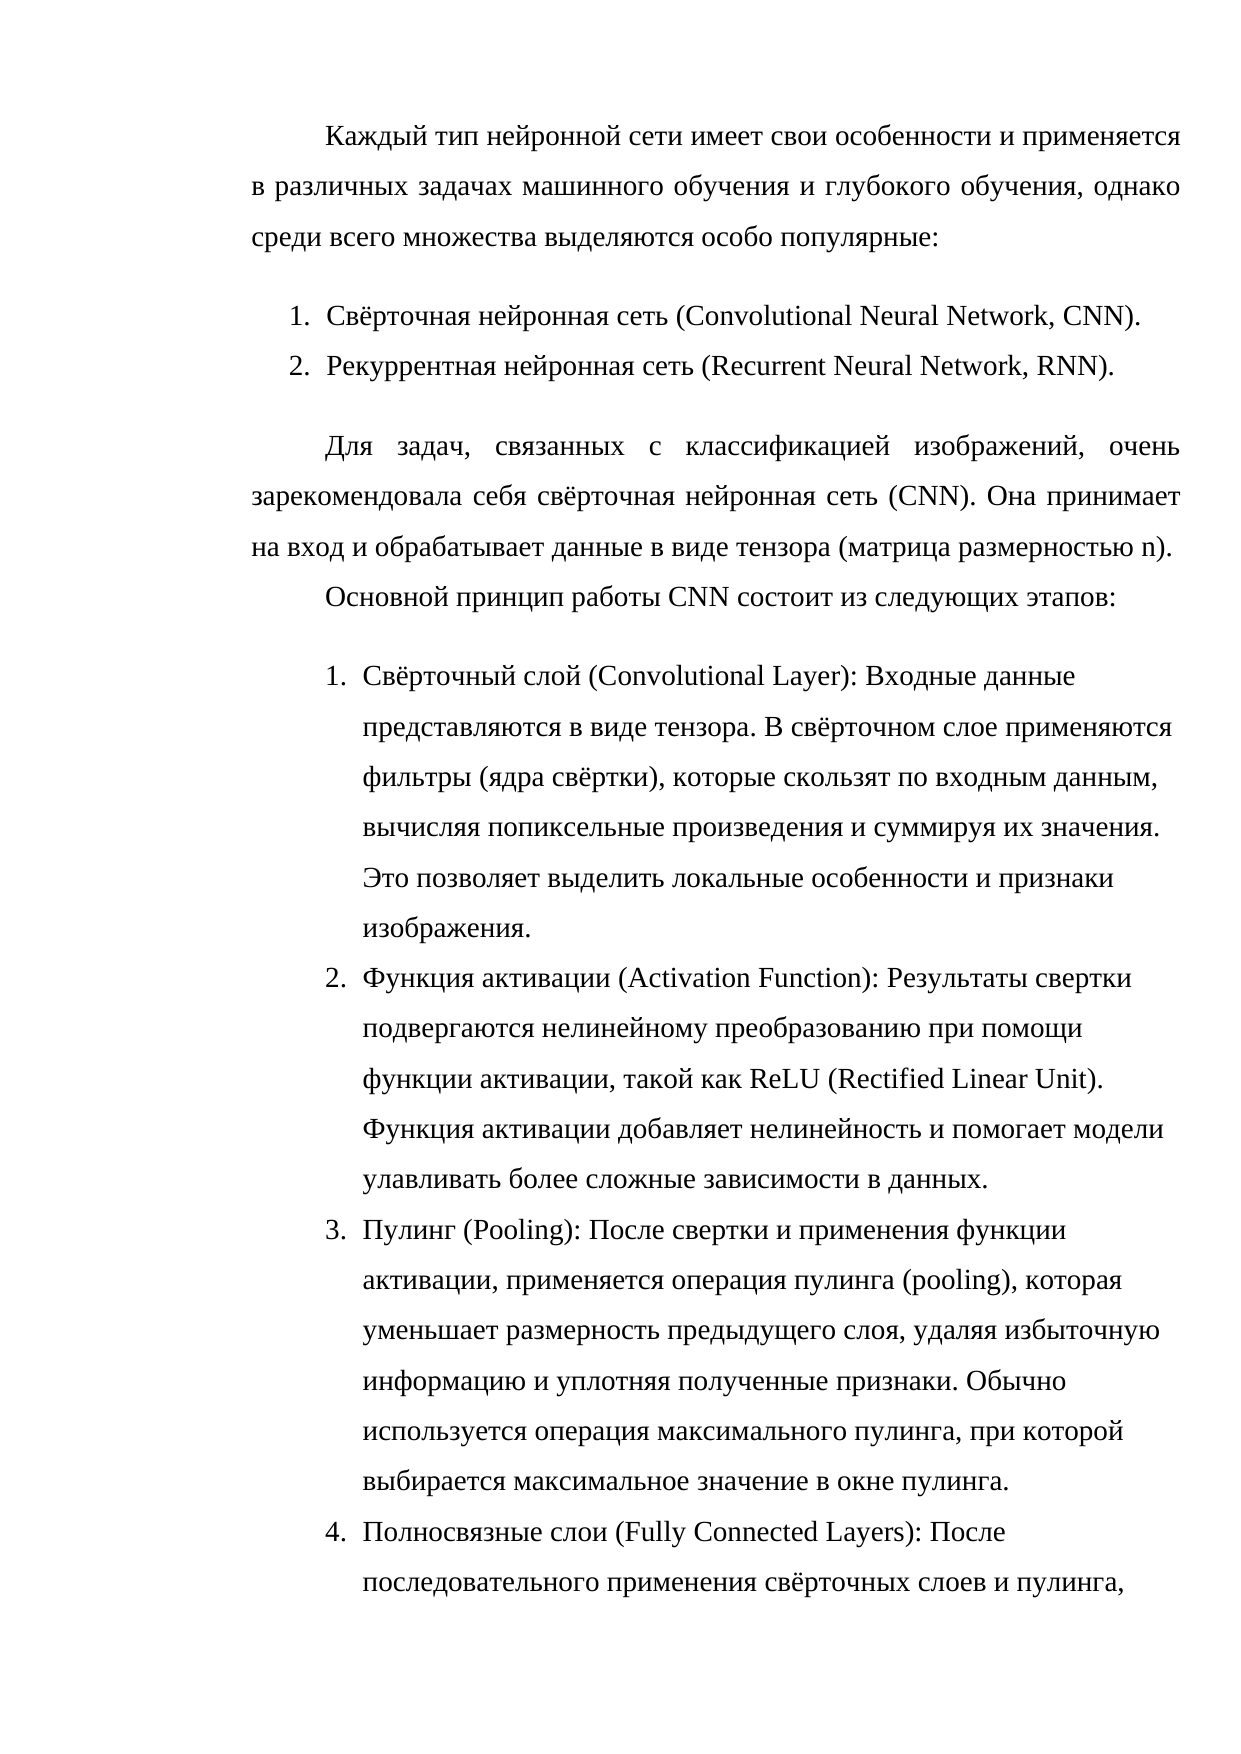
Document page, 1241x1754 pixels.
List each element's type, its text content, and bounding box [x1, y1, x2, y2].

text Для задач, связанных с классификацией изображений, очень зарекомендовала себя свёрточная нейронная сеть (CNN). Она принимает на вход и обрабатывает данные в виде тензора (матрица размерностью n). [251, 428, 1181, 562]
list Пулинг (Pooling): После свертки и применения функции активации, применяется операция пулинга (pooling), которая уменьшает размерность предыдущего слоя, удаляя избыточную информацию и уплотняя полученные признаки. Обычно используется операция максимального пулинга, при которой выбирается максимальное значение в окне пулинга. [325, 1212, 1181, 1497]
text Основной принцип работы CNN состоит из следующих этапов: [251, 579, 1181, 612]
list Функция активации (Activation Function): Результаты свертки подвергаются нелинейному преобразованию при помощи функции активации, такой как ReLU (Rectified Linear Unit). Функция активации добавляет нелинейность и помогает модели улавливать более сложные зависимости в данных. [325, 960, 1181, 1195]
list Свёрточная нейронная сеть (Convolutional Neural Network, CNN). [288, 298, 1181, 332]
text Каждый тип нейронной сети имеет свои особенности и применяется в различных задачах машинного обучения и глубокого обучения, однако среди всего множества выделяются особо популярные: [251, 118, 1181, 252]
list Свёрточный слой (Convolutional Layer): Входные данные представляются в виде тензора. В свёрточном слое применяются фильтры (ядра свёртки), которые скользят по входным данным, вычисляя попиксельные произведения и суммируя их значения. Это позволяет выделить локальные особенности и признаки изображения. [325, 658, 1181, 943]
list Рекуррентная нейронная сеть (Recurrent Neural Network, RNN). [288, 348, 1181, 382]
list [325, 1514, 1181, 1598]
